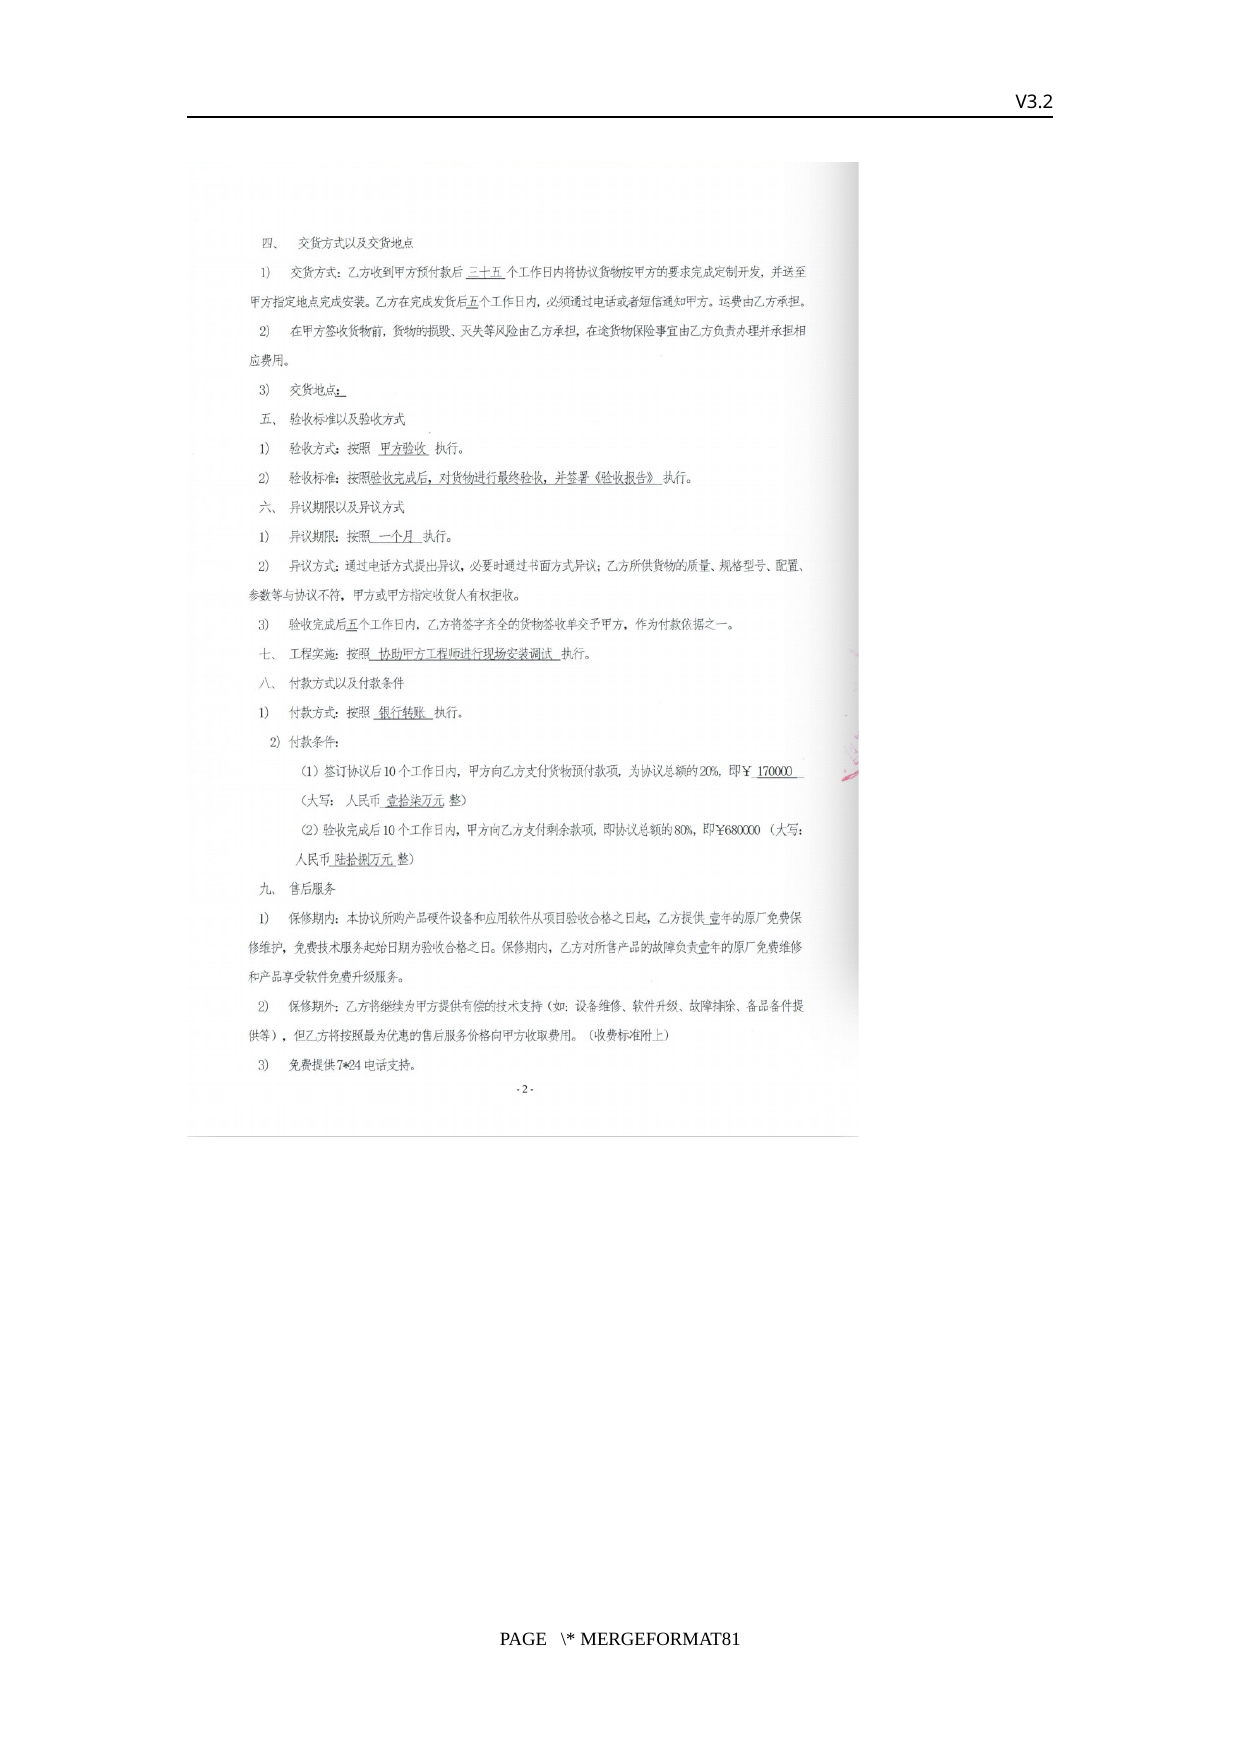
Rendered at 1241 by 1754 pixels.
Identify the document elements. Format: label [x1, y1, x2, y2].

picture [187, 162, 859, 1137]
